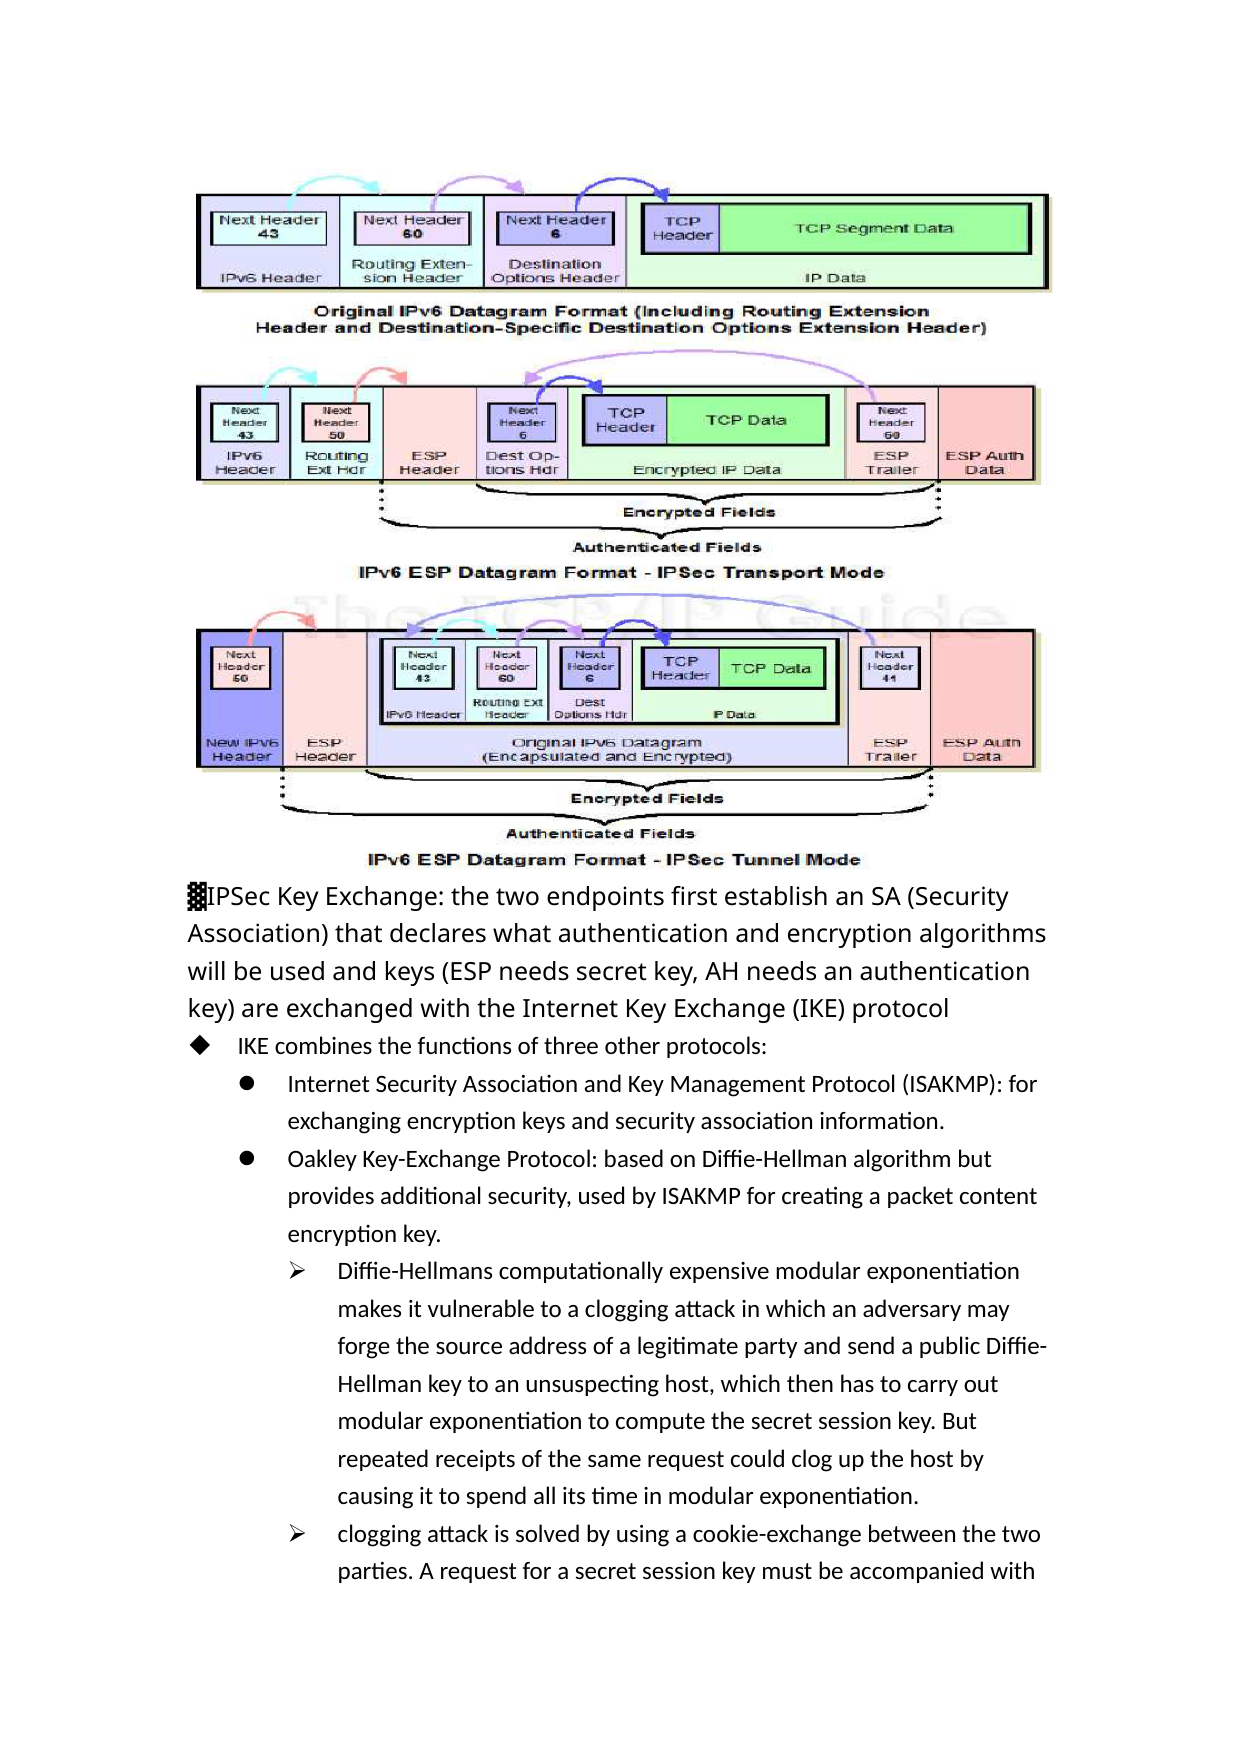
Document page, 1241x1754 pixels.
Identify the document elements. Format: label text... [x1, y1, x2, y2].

list Internet Security Association and Key Management Protocol (ISAKMP): for exchanging encryption keys and security association information. [237, 1064, 1053, 1139]
list IKE combines the functions of three other protocols: [187, 1027, 1053, 1064]
text ▓IPSec Key Exchange: the two endpoints first establish an SA (Security Association) that declares what authentication and encryption algorithms will be used and keys (ESP needs secret key, AH needs an authentication key) are exchanged with the Internet Key Exchange (IKE) protocol [187, 877, 1053, 1027]
list Oakley Key-Exchange Protocol: based on Diffie-Hellman algorithm but provides additional security, used by ISAKMP for creating a packet content encryption key. [237, 1139, 1053, 1252]
picture [187, 169, 1053, 872]
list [287, 1514, 1053, 1589]
list Diffie-Hellmans computationally expensive modular exponentiation makes it vulnerable to a clogging attack in which an adversary may forge the source address of a legitimate party and send a public Diffie-Hellman key to an unsuspecting host, which then has to carry out modular exponentiation to compute the secret session key. But repeated receipts of the same request could clog up the host by causing it to spend all its time in modular exponentiation. [287, 1252, 1053, 1514]
